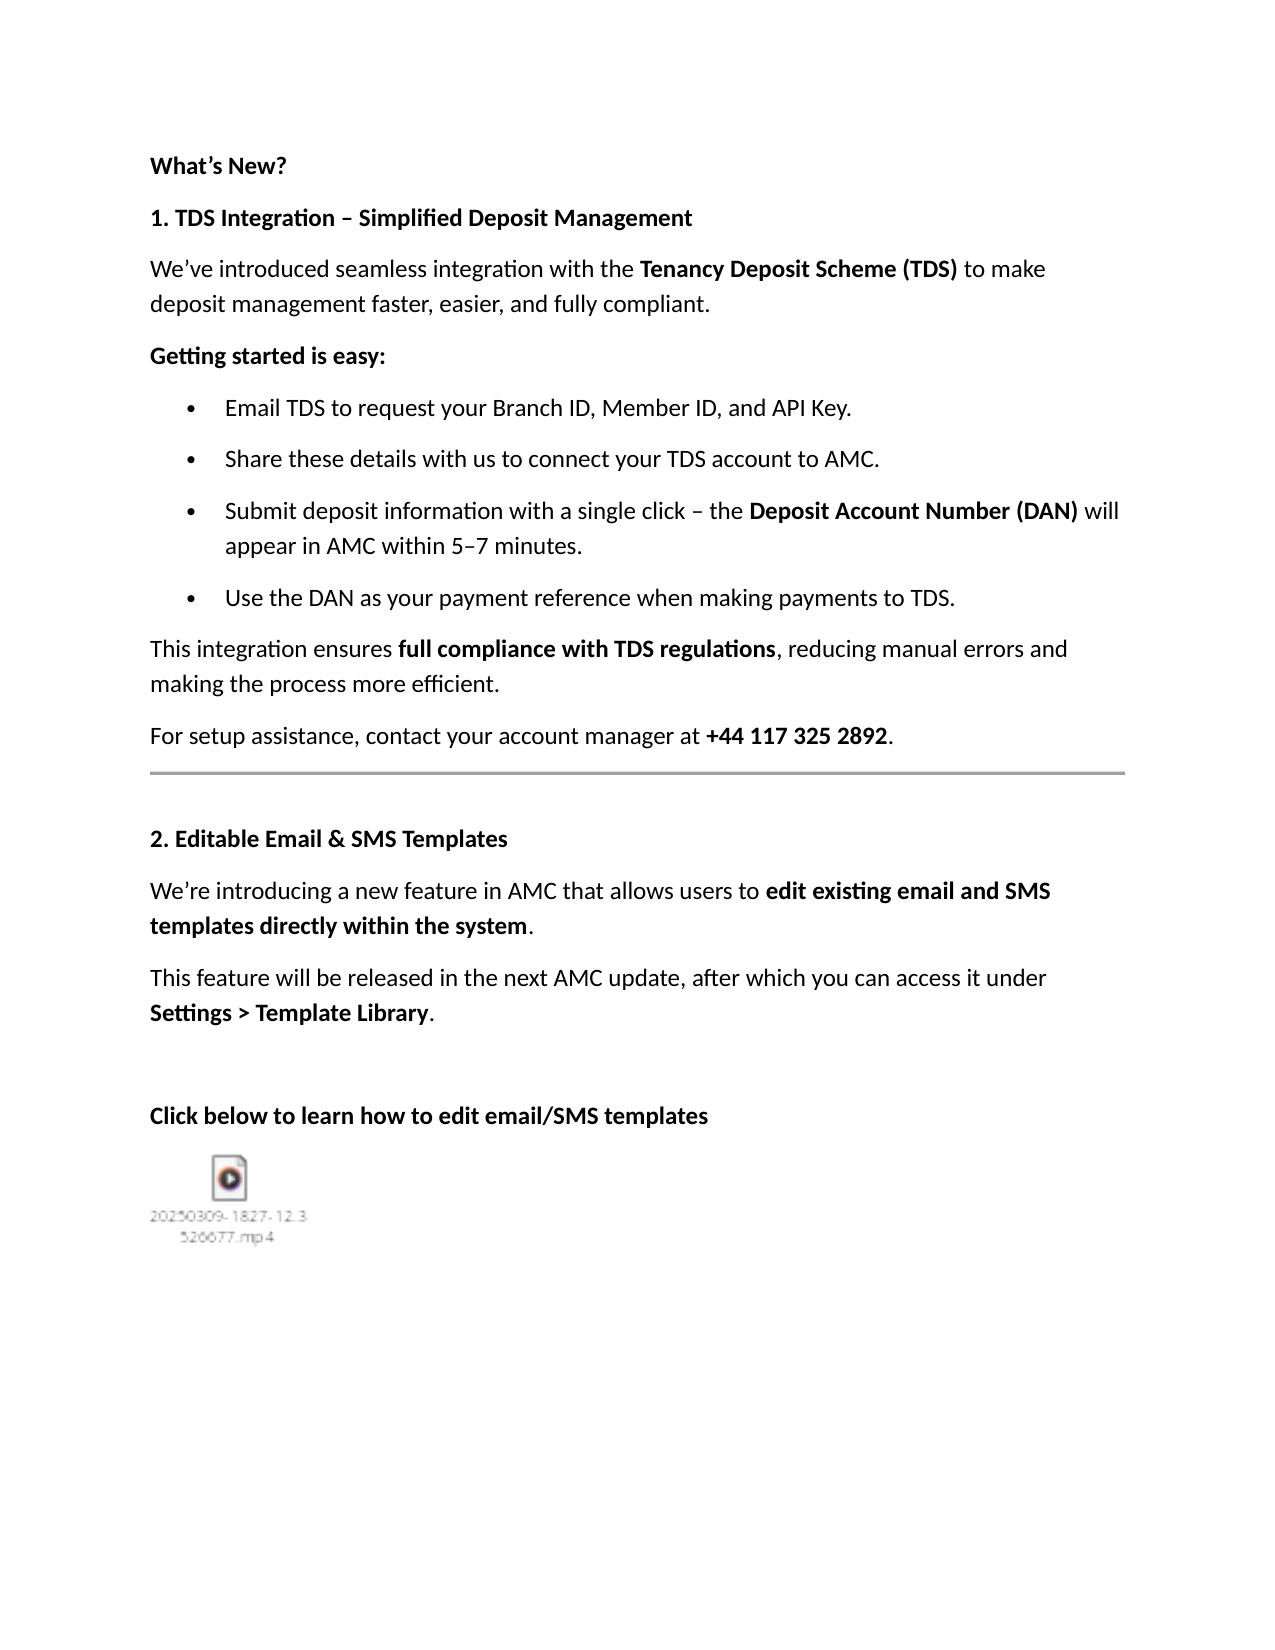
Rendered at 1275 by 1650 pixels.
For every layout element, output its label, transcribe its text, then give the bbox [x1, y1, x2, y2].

list Submit deposit information with a single click – the Deposit Account Number (DAN) will appear in AMC within 5–7 minutes. [187, 495, 1125, 561]
list Email TDS to request your Branch ID, Member ID, and API Key. [187, 392, 1125, 422]
text We’ve introduced seamless integration with the Tenancy Deposit Scheme (TDS) to make deposit management faster, easier, and fully compliant. [150, 253, 1125, 319]
text Getting started is easy: [150, 340, 1125, 371]
text We’re introducing a new feature in AMC that allows users to edit existing email and SMS templates directly within the system. [150, 875, 1125, 941]
text What’s New? [150, 150, 1125, 181]
text 2. Editable Email & SMS Templates [150, 823, 1125, 854]
list Use the DAN as your payment reference when making payments to TDS. [187, 582, 1125, 612]
text This feature will be released in the next AMC update, after which you can access it under Settings > Template Library. [150, 962, 1125, 1027]
text 1. TDS Integration – Simplified Deposit Management [150, 202, 1125, 232]
text For setup assistance, contact your account manager at +44 117 325 2892. [150, 720, 1125, 751]
list Share these details with us to connect your TDS account to AMC. [187, 443, 1125, 474]
text This integration ensures full compliance with TDS regulations, reducing manual errors and making the process more efficient. [150, 633, 1125, 699]
text Click below to learn how to edit email/SMS templates [150, 1100, 1125, 1131]
